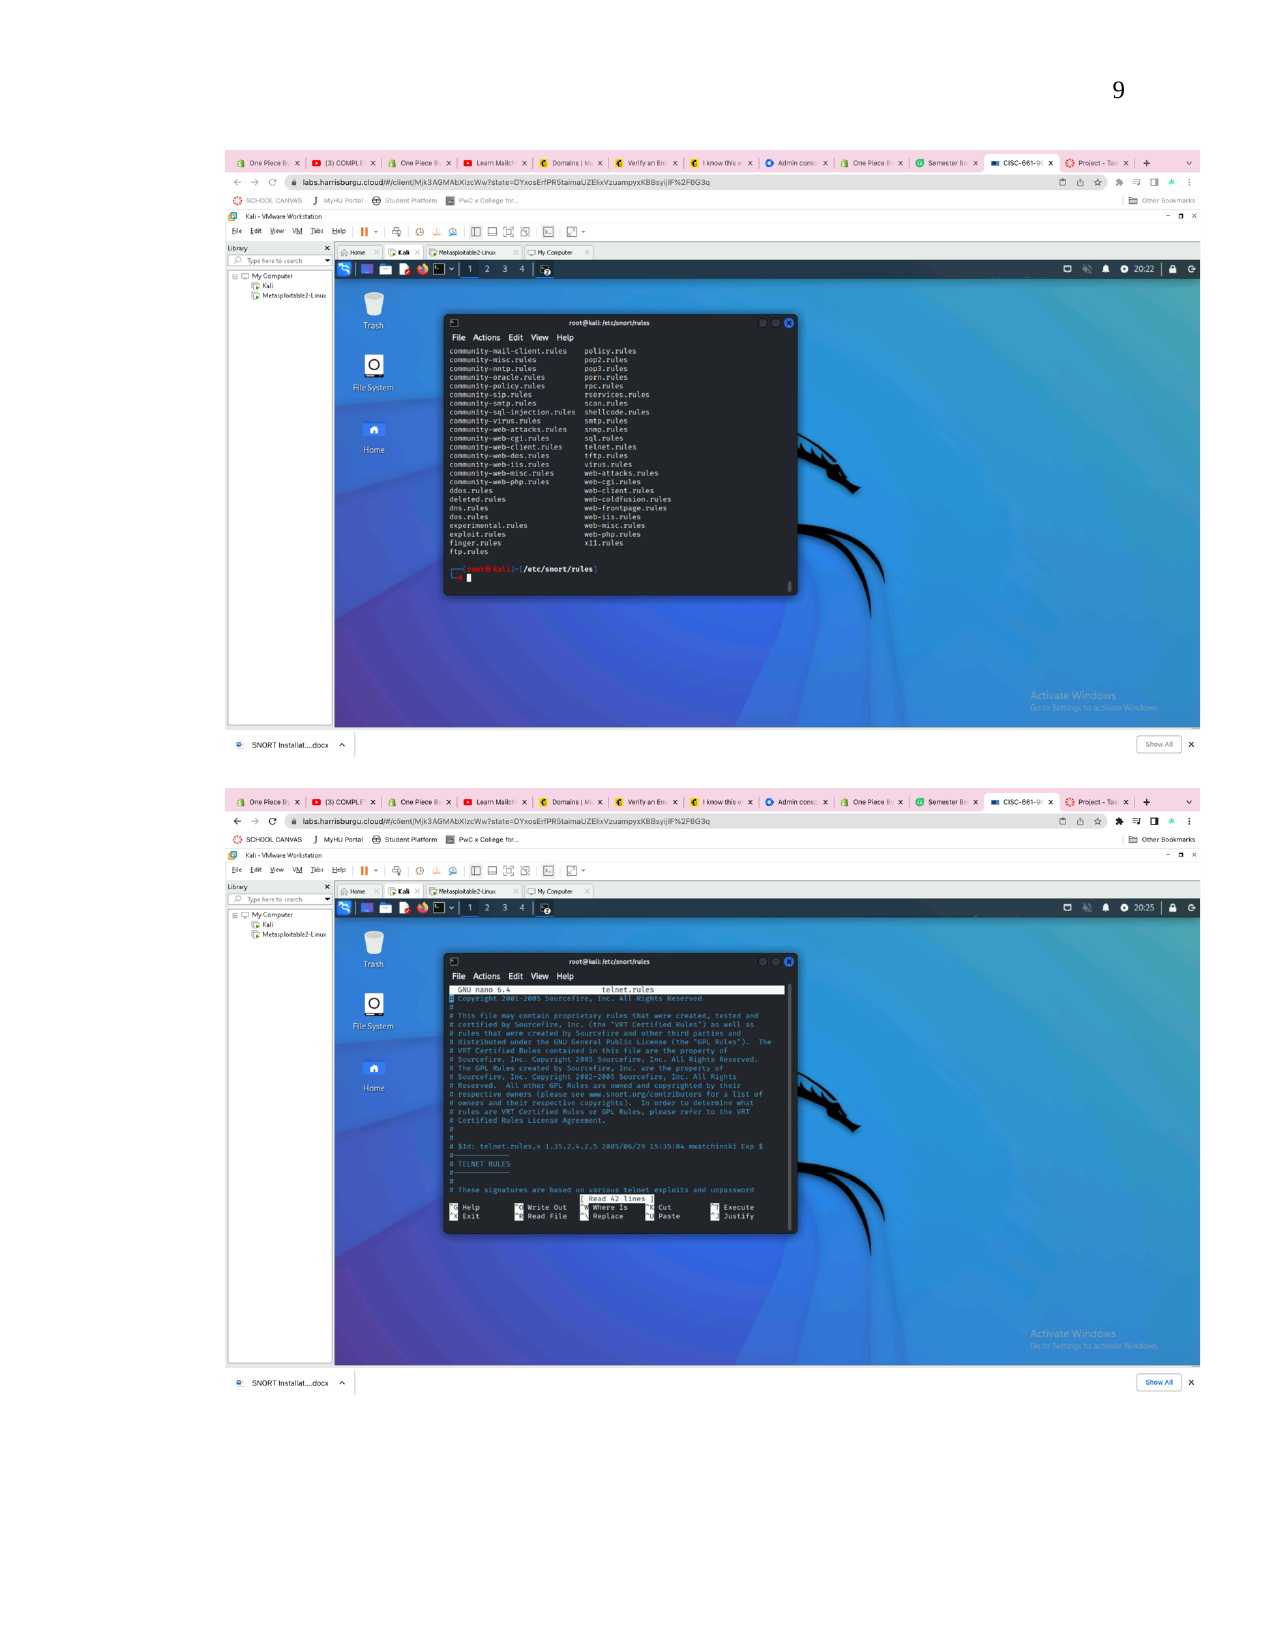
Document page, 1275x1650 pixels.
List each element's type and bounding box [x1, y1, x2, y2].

picture [225, 150, 1200, 760]
picture [225, 788, 1200, 1398]
